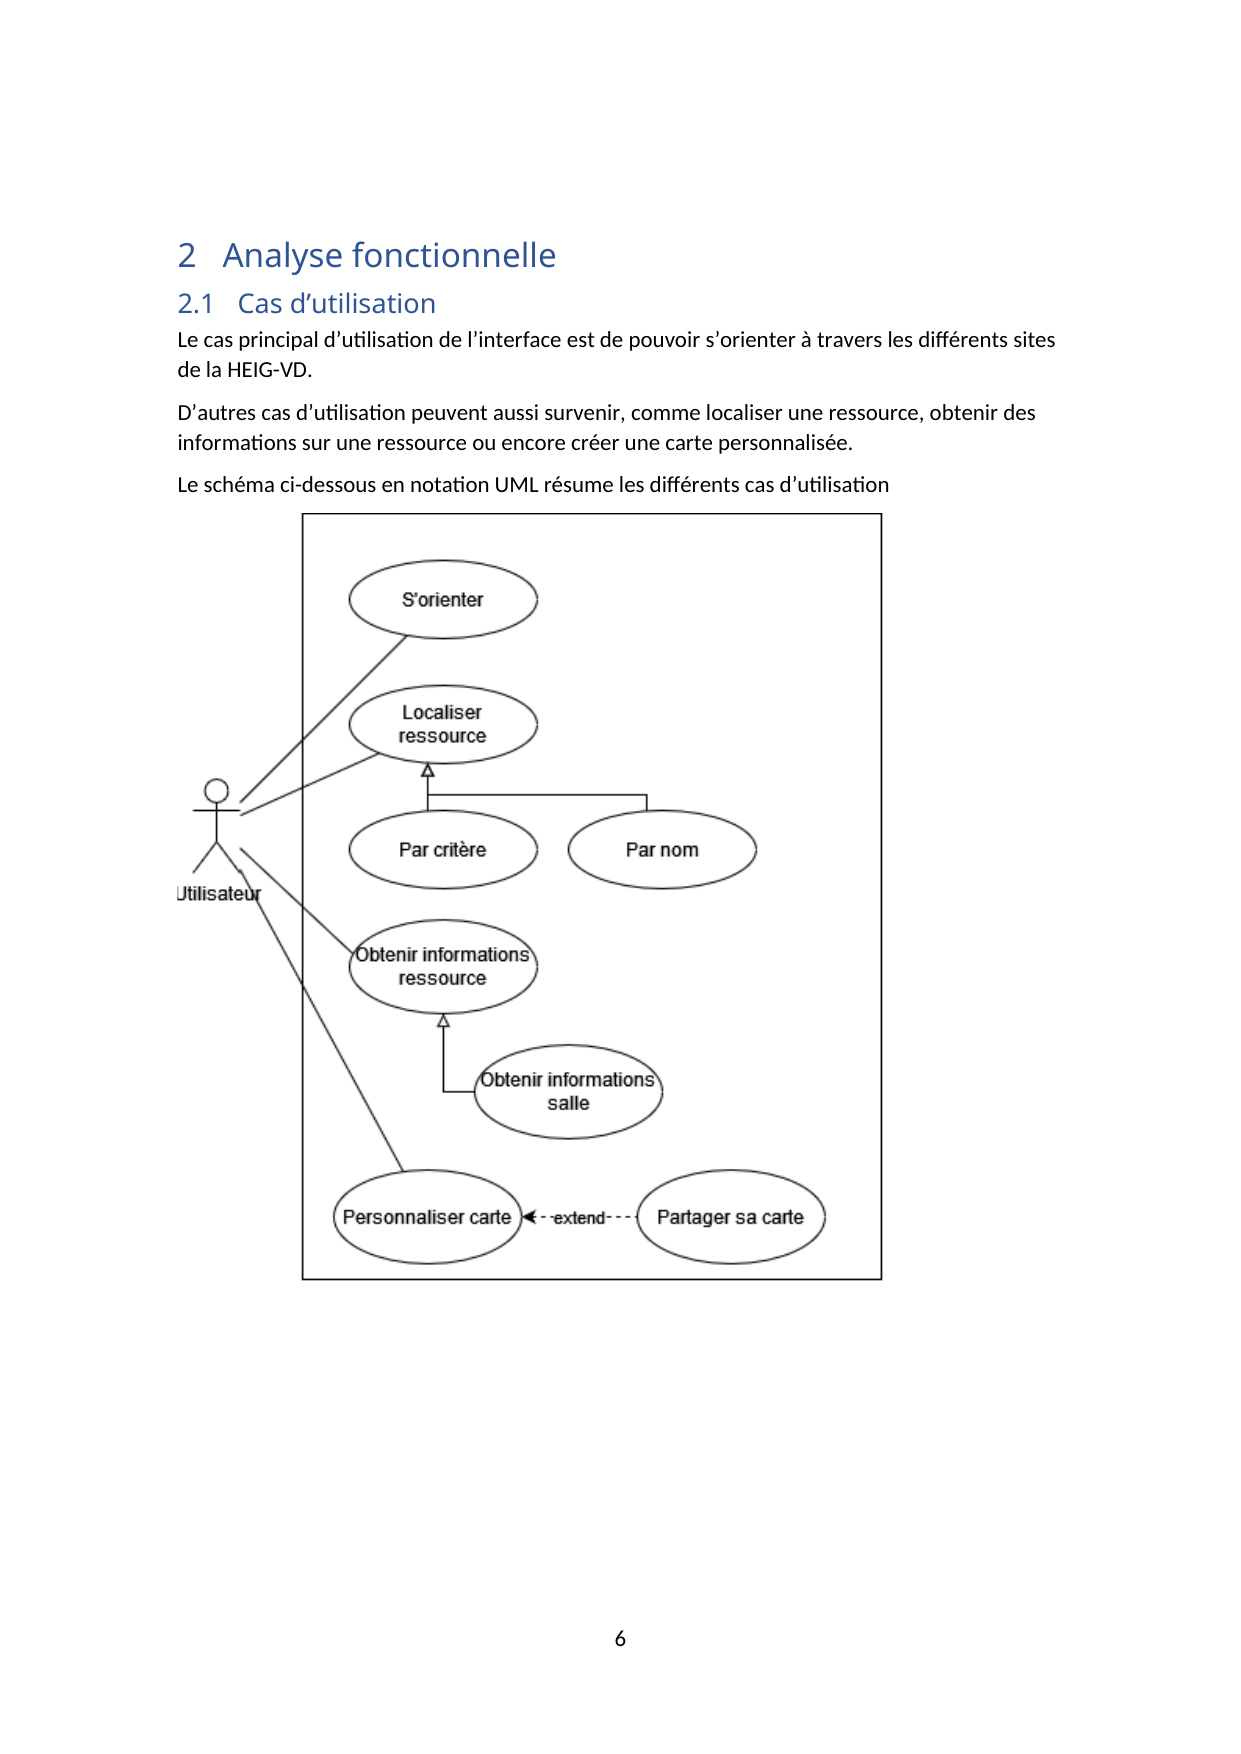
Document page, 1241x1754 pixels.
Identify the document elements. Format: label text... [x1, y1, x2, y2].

text D’autres cas d’utilisation peuvent aussi survenir, comme localiser une ressource, obtenir des informations sur une ressource ou encore créer une carte personnalisée. [177, 398, 1063, 456]
subtitle Analyse fonctionnelle [177, 232, 1063, 277]
subtitle Cas d’utilisation [177, 285, 1063, 322]
text Le cas principal d’utilisation de l’interface est de pouvoir s’orienter à travers les différents sites de la HEIG-VD. [177, 325, 1063, 383]
text Le schéma ci-dessous en notation UML résume les différents cas d’utilisation [177, 471, 1063, 498]
picture [177, 513, 895, 1293]
